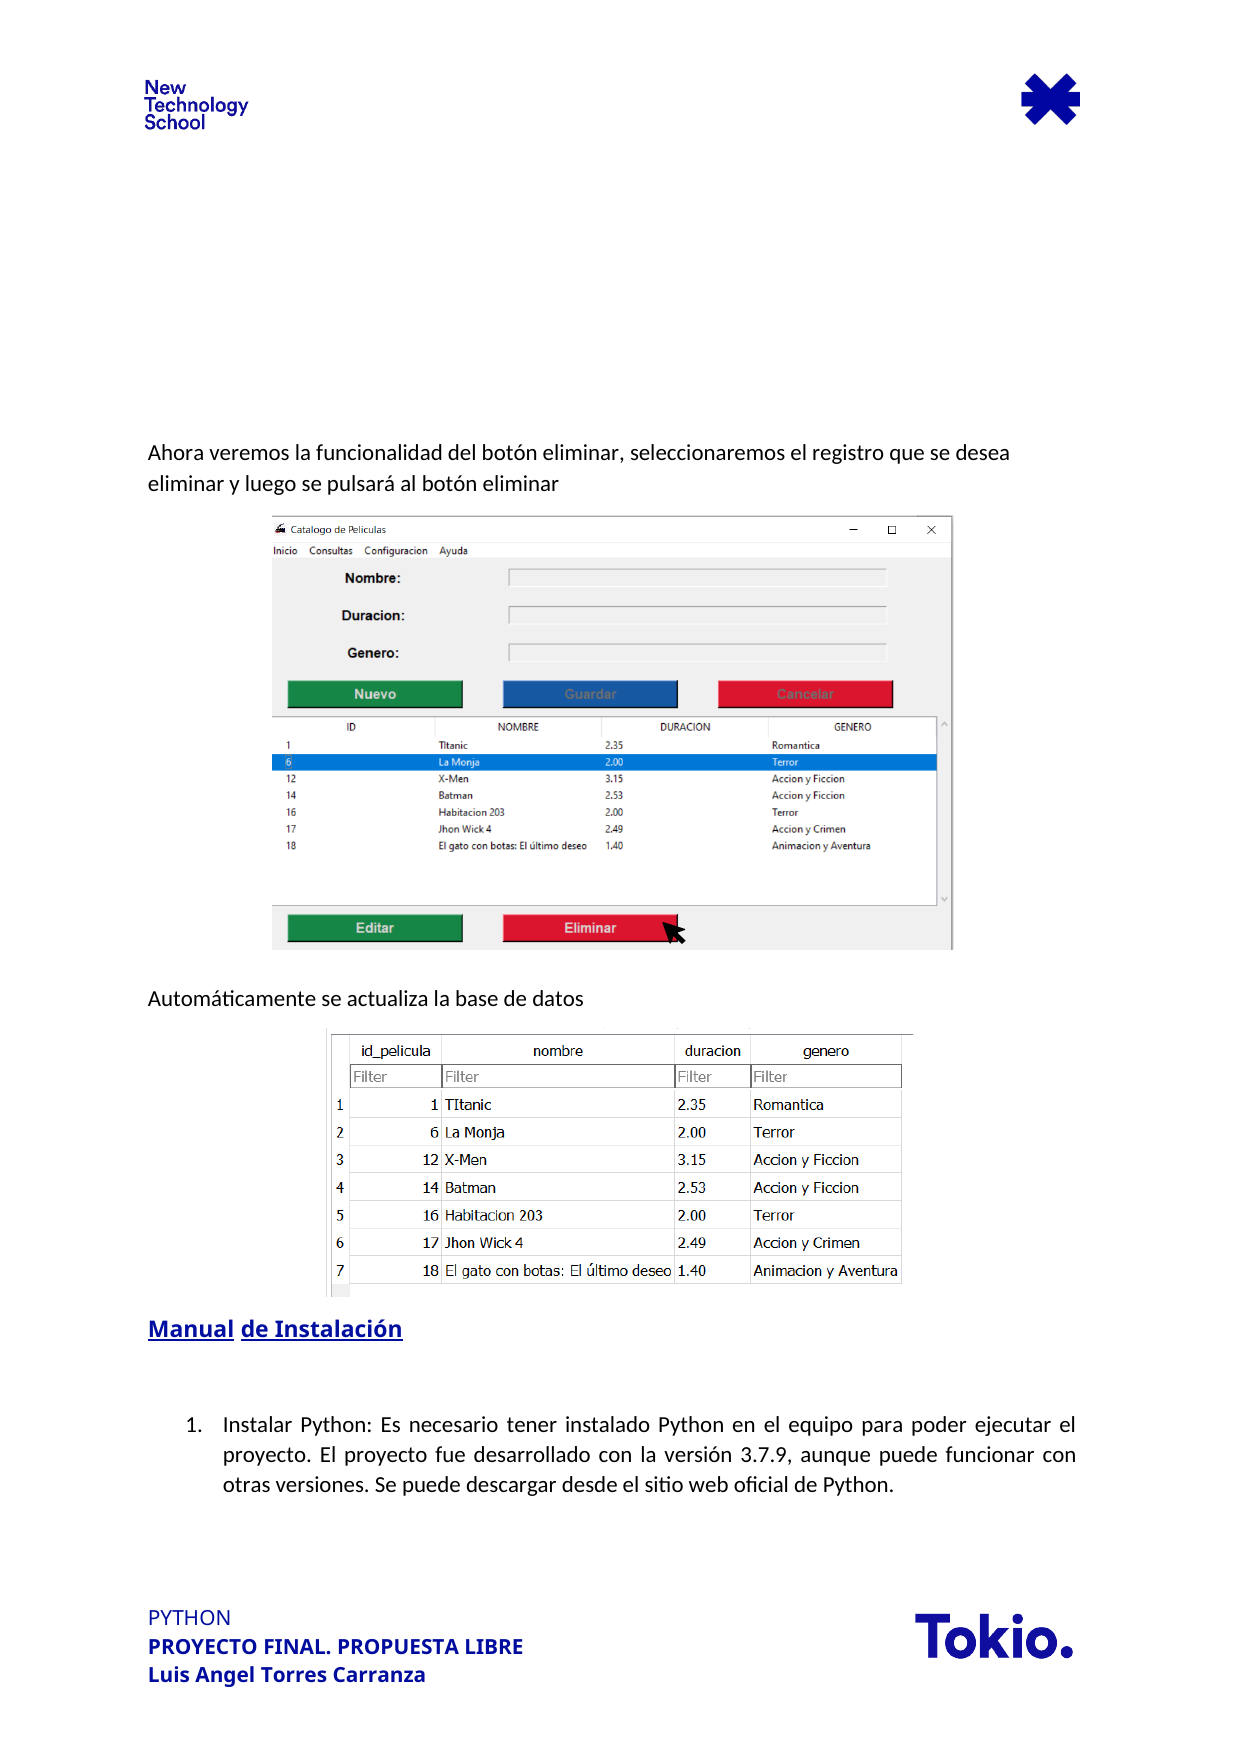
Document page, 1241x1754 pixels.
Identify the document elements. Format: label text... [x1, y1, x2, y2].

list Instalar Python: Es necesario tener instalado Python en el equipo para poder ejecutar el proyecto. El proyecto fue desarrollado con la versión 3.7.9, aunque puede funcionar con otras versiones. Se puede descargar desde el sitio web oficial de Python. [185, 1410, 1078, 1498]
text Ahora veremos la funcionalidad del botón eliminar, seleccionaremos el registro que se desea eliminar y luego se pulsará al botón eliminar [148, 438, 1078, 497]
text Manual de Instalación [148, 1312, 1078, 1344]
picture [1022, 74, 1080, 125]
text Automáticamente se actualiza la base de datos [148, 984, 1078, 1012]
picture [272, 515, 954, 952]
picture [908, 1591, 1078, 1680]
picture [139, 74, 253, 134]
picture [326, 1028, 914, 1297]
